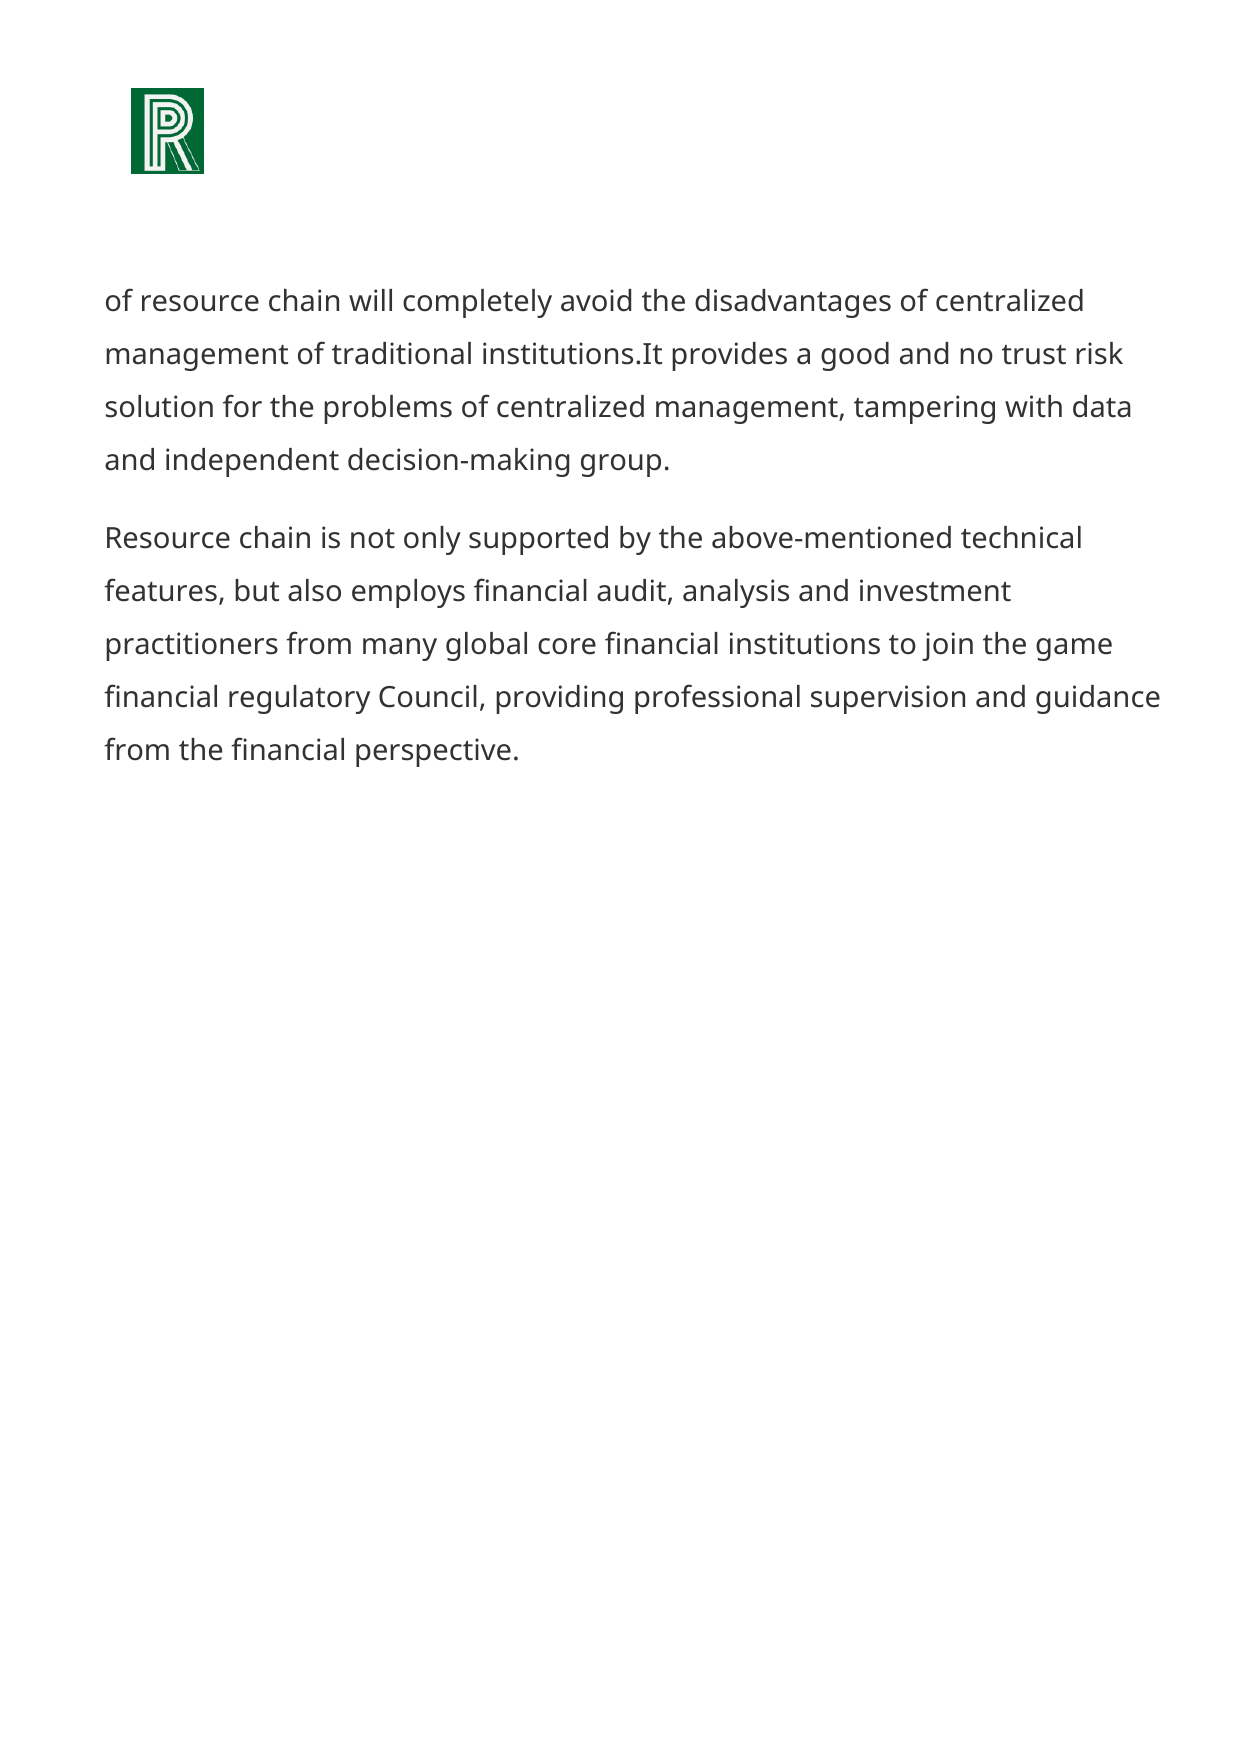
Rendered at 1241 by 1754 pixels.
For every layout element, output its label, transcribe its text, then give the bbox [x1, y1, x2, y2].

text from the financial perspective. [104, 728, 1240, 769]
text solution for the problems of centralized management, tampering with data [104, 384, 1240, 425]
picture [131, 88, 204, 174]
text Resource chain is not only supported by the above-mentioned technical [104, 516, 1240, 557]
text features, but also employs financial audit, analysis and investment [104, 569, 1240, 610]
text financial regulatory Council, providing professional supervision and guidance [104, 675, 1240, 716]
text and independent decision-making group. [104, 438, 1240, 479]
text management of traditional institutions.It provides a good and no trust risk [104, 331, 1240, 372]
text of resource chain will completely avoid the disadvantages of centralized [104, 278, 1240, 319]
text practitioners from many global core financial institutions to join the game [104, 622, 1240, 663]
